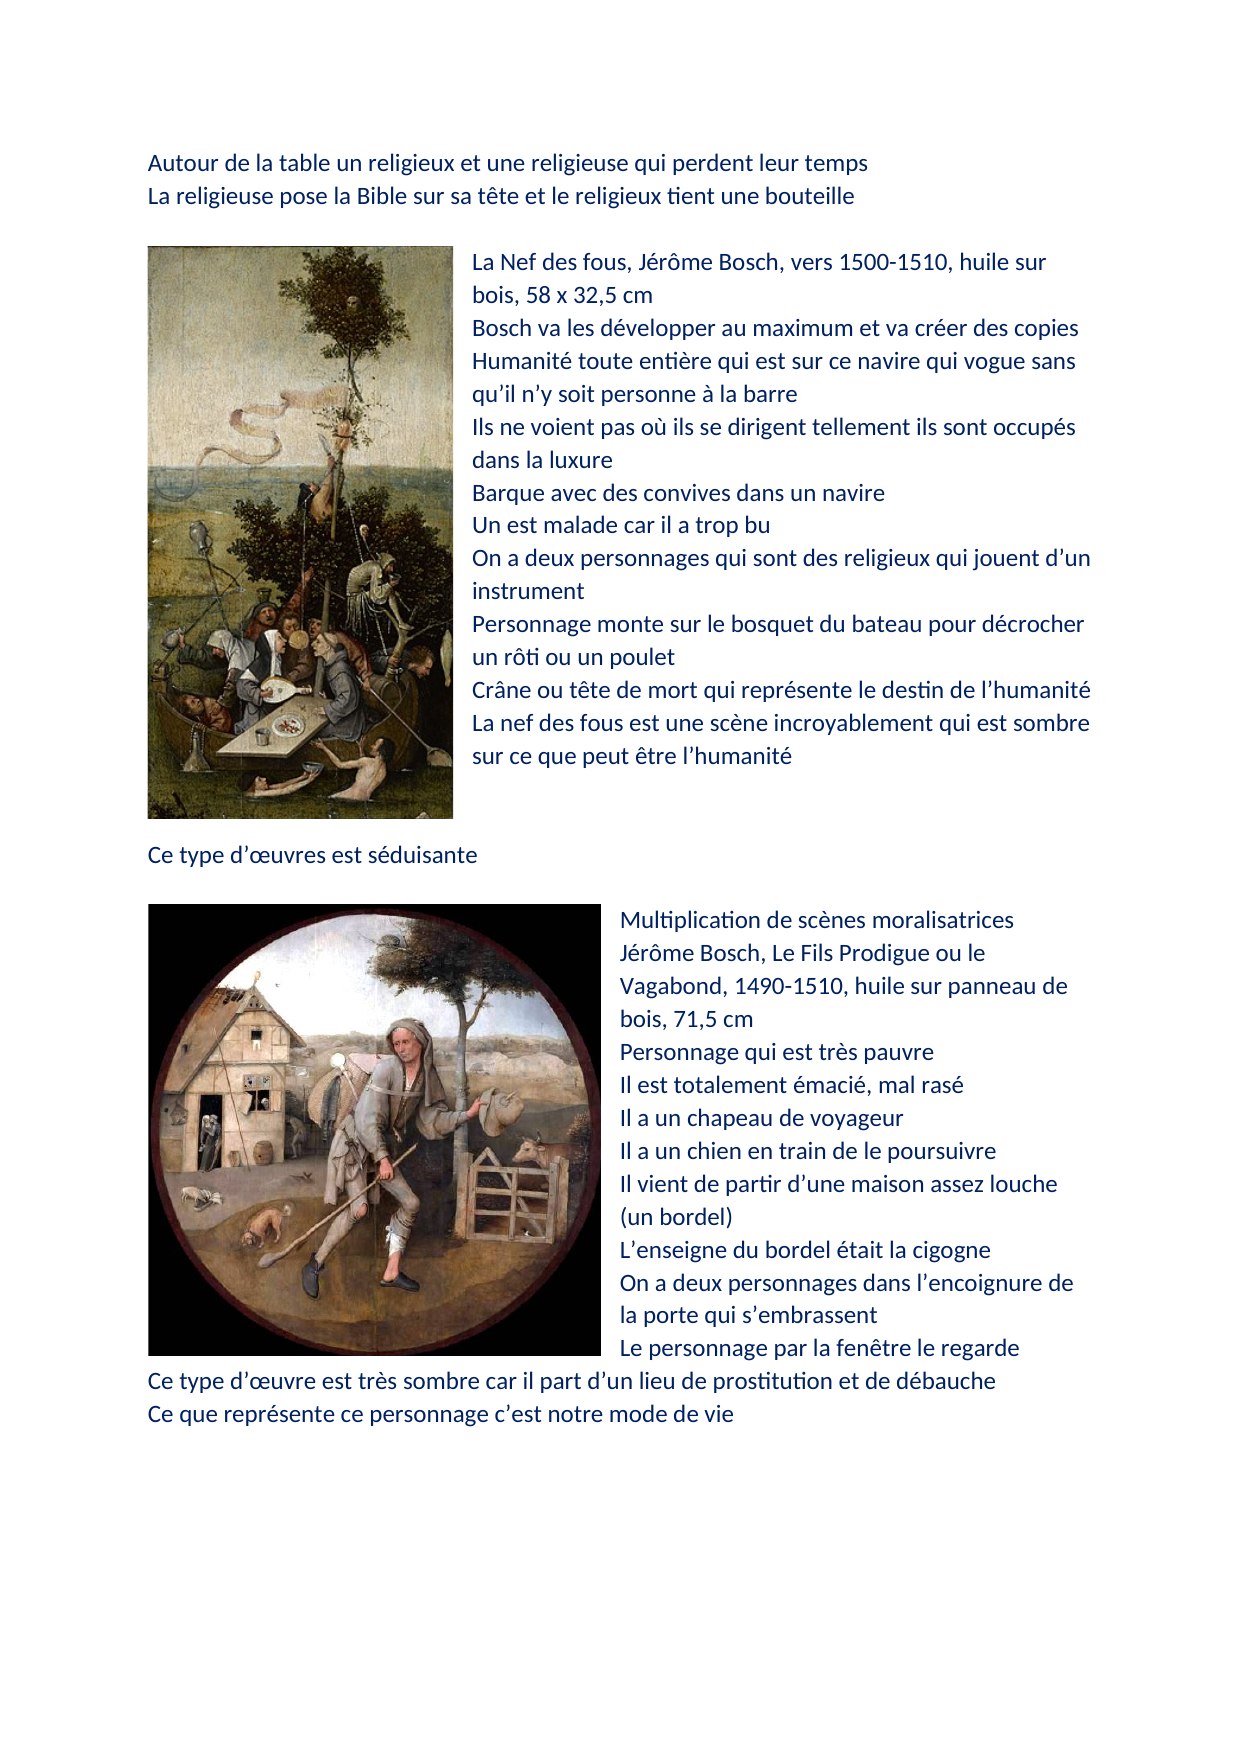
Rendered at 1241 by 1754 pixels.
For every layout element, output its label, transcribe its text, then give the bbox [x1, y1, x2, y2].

text Ce que représente ce personnage c’est notre mode de vie [148, 1398, 1093, 1429]
text Ce type d’œuvre est très sombre car il part d’un lieu de prostitution et de débauche [148, 1366, 1093, 1396]
text Humanité toute entière qui est sur ce navire qui vogue sans qu’il n’y soit personne à la barre [454, 345, 1093, 408]
picture [147, 246, 454, 819]
text Personnage qui est très pauvre [601, 1036, 1093, 1067]
text Crâne ou tête de mort qui représente le destin de l’humanité [454, 674, 1093, 705]
text Il a un chapeau de voyageur [601, 1102, 1093, 1133]
text Ils ne voient pas où ils se dirigent tellement ils sont occupés dans la luxure [454, 411, 1093, 474]
text Il vient de partir d’une maison assez louche (un bordel) [601, 1168, 1093, 1231]
text Un est malade car il a trop bu [454, 510, 1093, 540]
text Il est totalement émacié, mal rasé [601, 1069, 1093, 1100]
text La religieuse pose la Bible sur sa tête et le religieux tient une bouteille [148, 181, 1093, 211]
text On a deux personnages qui sont des religieux qui jouent d’un instrument [454, 543, 1093, 606]
text On a deux personnages dans l’encoignure de la porte qui s’embrassent [601, 1267, 1093, 1330]
text Jérôme Bosch, Le Fils Prodigue ou le Vagabond, 1490-1510, huile sur panneau de bois, 71,5 cm [601, 938, 1093, 1034]
text Le personnage par la fenêtre le regarde [148, 1333, 1093, 1363]
text Bosch va les développer au maximum et va créer des copies [454, 312, 1093, 343]
text Multiplication de scènes moralisatrices [601, 905, 1093, 935]
text La Nef des fous, Jérôme Bosch, vers 1500-1510, huile sur bois, 58 x 32,5 cm [454, 246, 1093, 310]
text Il a un chien en train de le poursuivre [601, 1135, 1093, 1166]
text Personnage monte sur le bosquet du bateau pour décrocher un rôti ou un poulet [454, 608, 1093, 672]
text La nef des fous est une scène incroyablement qui est sombre sur ce que peut être l’humanité [454, 707, 1093, 771]
text L’enseigne du bordel était la cigogne [601, 1234, 1093, 1264]
text Autour de la table un religieux et une religieuse qui perdent leur temps [148, 148, 1093, 178]
text Ce type d’œuvres est séduisante [148, 839, 1093, 869]
text Barque avec des convives dans un navire [454, 477, 1093, 507]
picture [147, 904, 601, 1354]
